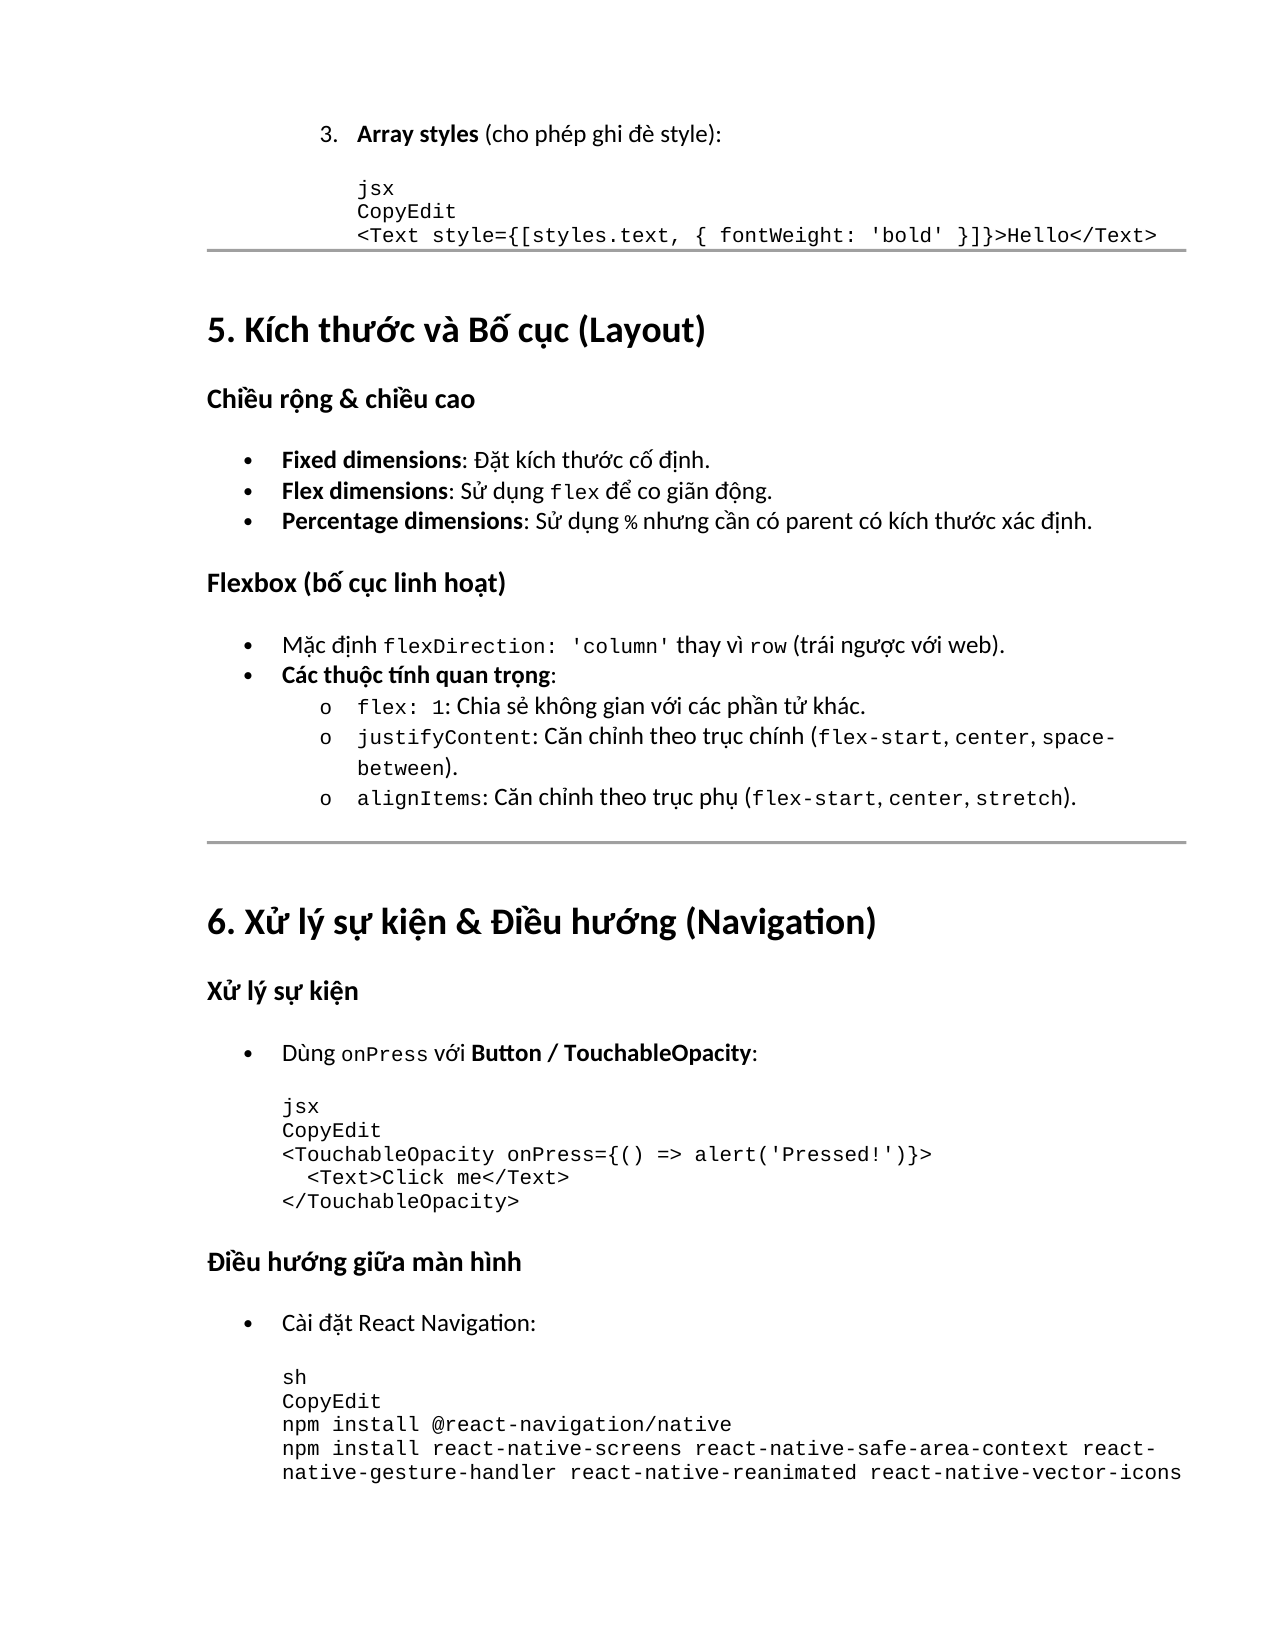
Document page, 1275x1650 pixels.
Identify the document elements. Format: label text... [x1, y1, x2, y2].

text Chiều rộng & chiều cao [207, 381, 1186, 415]
text sh [282, 1367, 1186, 1391]
text Flexbox (bố cục linh hoạt) [207, 565, 1186, 599]
list Fixed dimensions: Đặt kích thước cố định. [244, 444, 1186, 475]
text CopyEdit [282, 1120, 1186, 1144]
text npm install @react-navigation/native [282, 1414, 1186, 1438]
text Điều hướng giữa màn hình [207, 1244, 1186, 1278]
list Array styles (cho phép ghi đè style): [319, 118, 1186, 149]
list Dùng onPress với Button / TouchableOpacity: [244, 1037, 1186, 1067]
text Xử lý sự kiện [207, 973, 1186, 1008]
text jsx [357, 178, 1186, 201]
list Cài đặt React Navigation: [244, 1307, 1186, 1338]
text <Text>Click me</Text> [282, 1167, 1186, 1191]
text <Text style={[styles.text, { fontWeight: 'bold' }]}>Hello</Text> [357, 225, 1186, 248]
text 6. Xử lý sự kiện & Điều hướng (Navigation) [207, 898, 1186, 944]
list Mặc định flexDirection: 'column' thay vì row (trái ngược với web). [244, 629, 1186, 659]
list justifyContent: Căn chỉnh theo trục chính (flex-start, center, space-between). [319, 720, 1186, 781]
list flex: 1: Chia sẻ không gian với các phần tử khác. [319, 690, 1186, 720]
list alignItems: Căn chỉnh theo trục phụ (flex-start, center, stretch). [319, 781, 1186, 812]
list Percentage dimensions: Sử dụng % nhưng cần có parent có kích thước xác định. [244, 506, 1186, 536]
list Flex dimensions: Sử dụng flex để co giãn động. [244, 475, 1186, 506]
text CopyEdit [357, 201, 1186, 225]
text CopyEdit [282, 1391, 1186, 1414]
text 5. Kích thước và Bố cục (Layout) [207, 306, 1186, 352]
text </TouchableOpacity> [282, 1191, 1186, 1215]
text npm install react-native-screens react-native-safe-area-context react-native-gesture-handler react-native-reanimated react-native-vector-icons [282, 1438, 1186, 1485]
text jsx [282, 1096, 1186, 1120]
list Các thuộc tính quan trọng: [244, 659, 1186, 690]
text <TouchableOpacity onPress={() => alert('Pressed!')}> [282, 1144, 1186, 1167]
